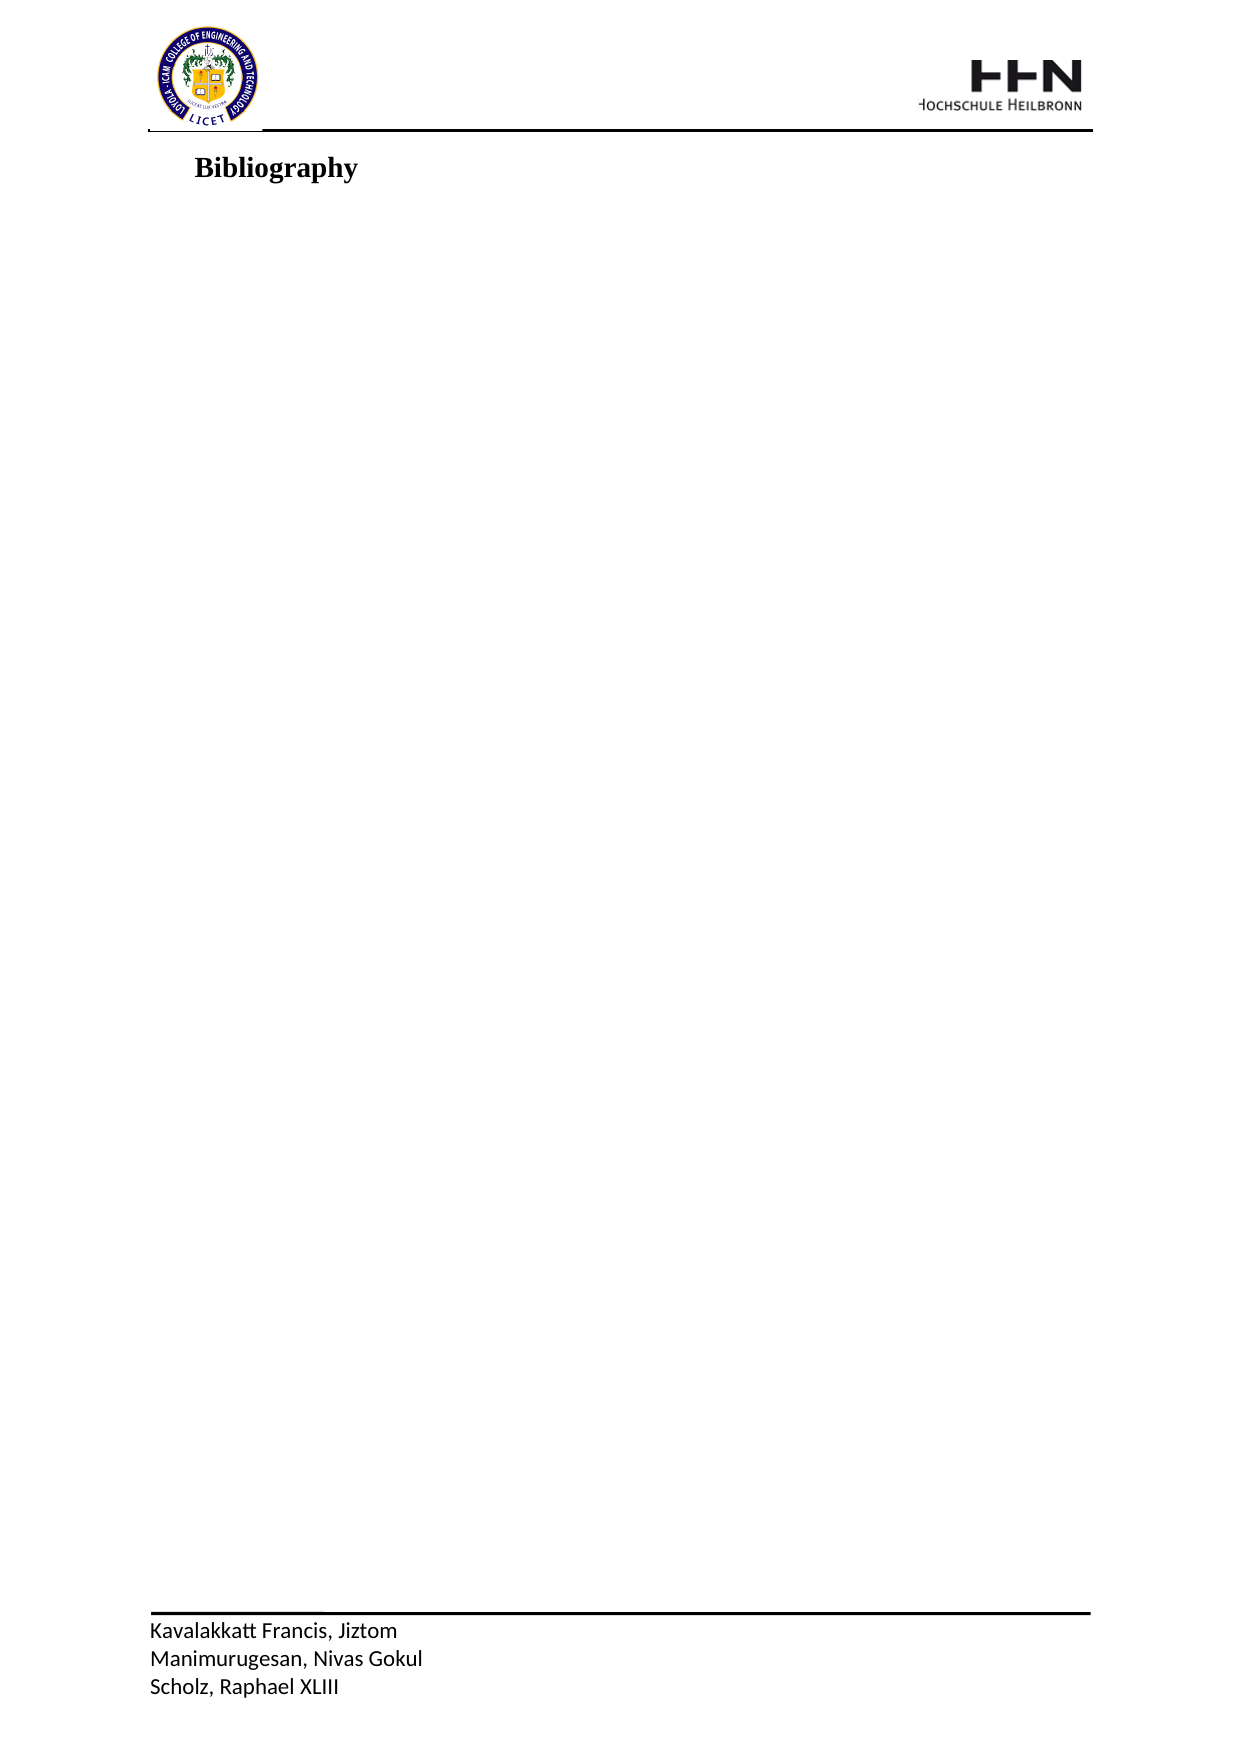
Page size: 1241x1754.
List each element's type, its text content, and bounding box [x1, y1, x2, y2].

picture [150, 18, 263, 131]
picture [917, 60, 1083, 111]
subtitle Bibliography [194, 150, 1090, 183]
